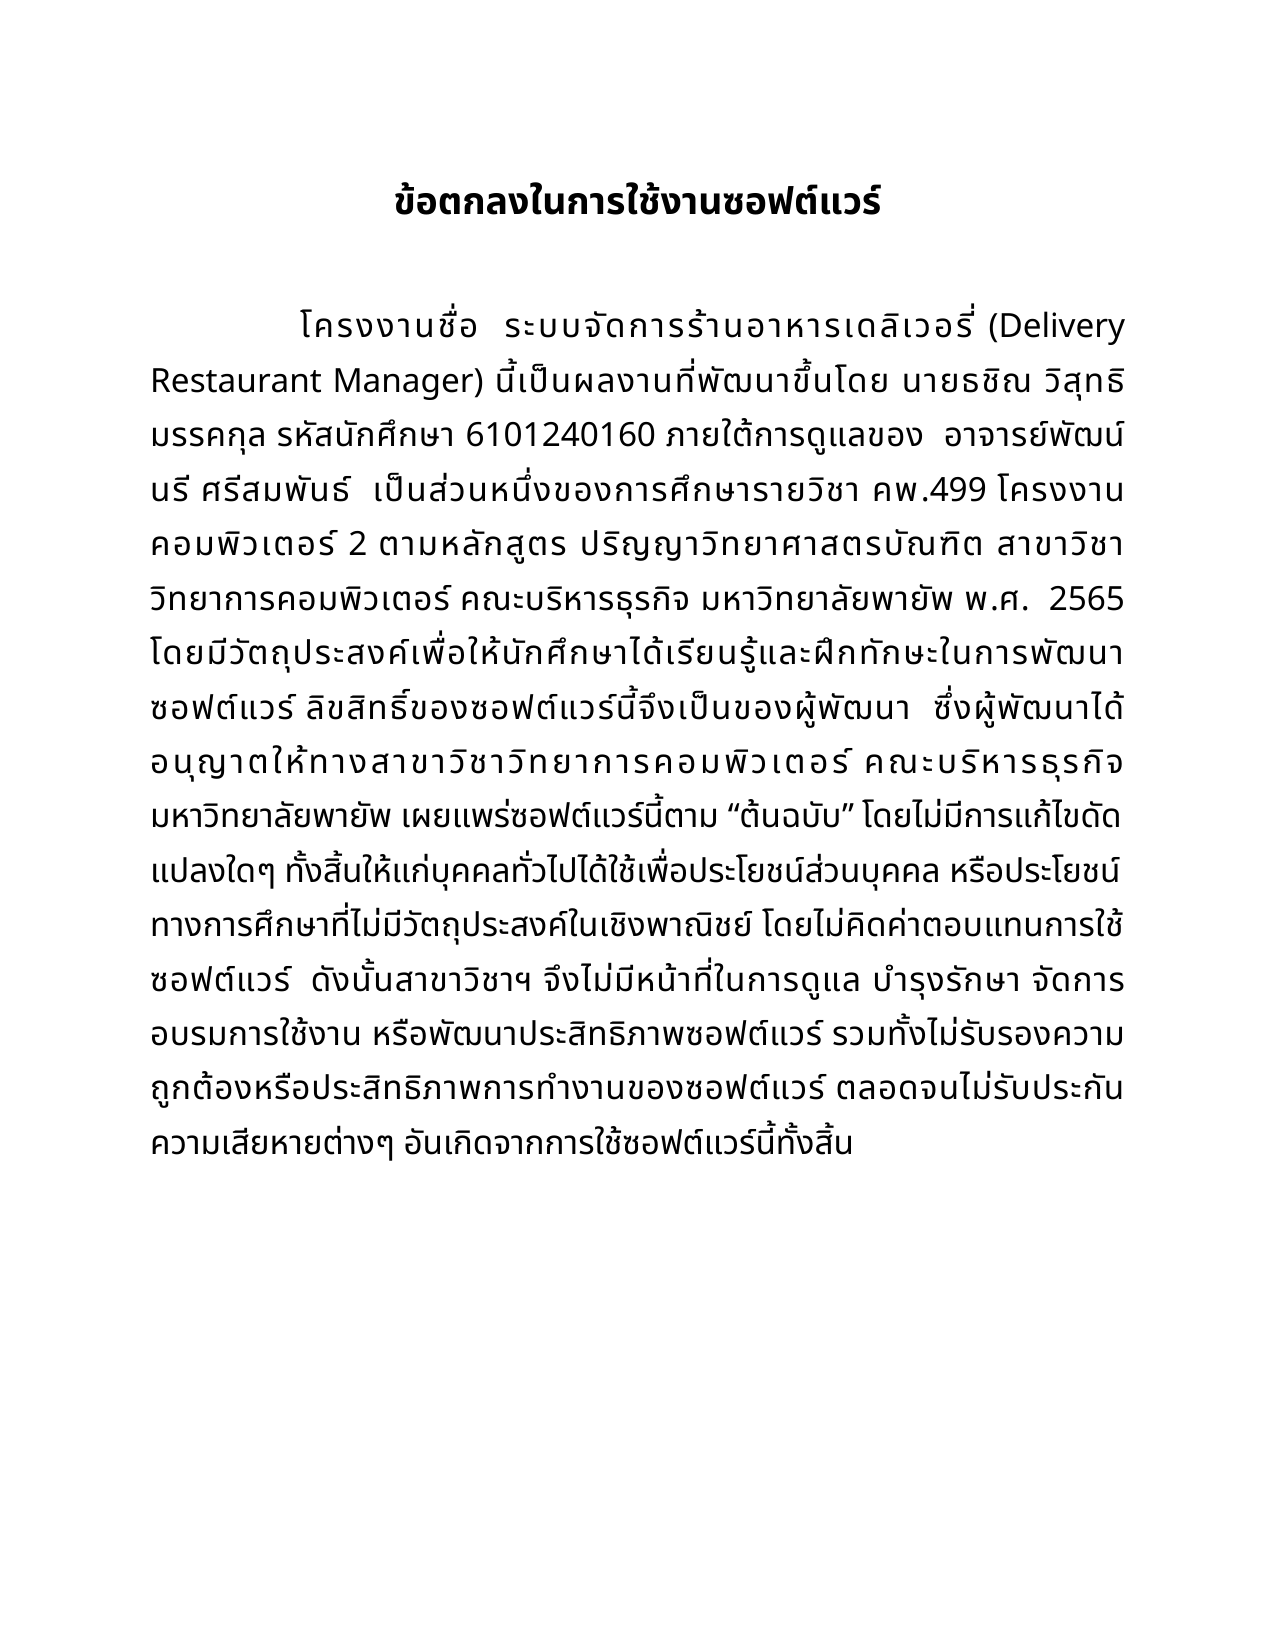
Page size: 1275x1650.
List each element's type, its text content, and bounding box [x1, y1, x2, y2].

text โครงงานชื่อ ระบบจัดการร้านอาหารเดลิเวอรี่ (Delivery Restaurant Manager) นี้เป็นผลงานที่พัฒนาขึ้นโดย นายธชิณ วิสุทธิมรรคกุล รหัสนักศึกษา 6101240160 ภายใต้การดูแลของ อาจารย์พัฒน์นรี ศรีสมพันธ์ เป็นส่วนหนึ่งของการศึกษารายวิชา คพ.499 โครงงานคอมพิวเตอร์ 2 ตามหลักสูตร ปริญญาวิทยาศาสตรบัณฑิต สาขาวิชาวิทยาการคอมพิวเตอร์ คณะบริหารธุรกิจ มหาวิทยาลัยพายัพ พ.ศ. 2565 โดยมีวัตถุประสงค์เพื่อให้นักศึกษาได้เรียนรู้และฝึกทักษะในการพัฒนาซอฟต์แวร์ ลิขสิทธิ์ของซอฟต์แวร์นี้จึงเป็นของผู้พัฒนา ซึ่งผู้พัฒนาได้อนุญาตให้ทางสาขาวิชาวิทยาการคอมพิวเตอร์ คณะบริหารธุรกิจมหาวิทยาลัยพายัพ เผยแพร่ซอฟต์แวร์นี้ตาม “ต้นฉบับ” โดยไม่มีการแก้ไขดัดแปลงใดๆ ทั้งสิ้นให้แก่บุคคลทั่วไปได้ใช้เพื่อประโยชน์ส่วนบุคคล หรือประโยชน์ทางการศึกษาที่ไม่มีวัตถุประสงค์ในเชิงพาณิชย์ โดยไม่คิดค่าตอบแทนการใช้ซอฟต์แวร์ ดังนั้นสาขาวิชาฯ จึงไม่มีหน้าที่ในการดูแล บำรุงรักษา จัดการอบรมการใช้งาน หรือพัฒนาประสิทธิภาพซอฟต์แวร์ รวมทั้งไม่รับรองความถูกต้องหรือประสิทธิภาพการทำงานของซอฟต์แวร์ ตลอดจนไม่รับประกันความเสียหายต่างๆ อันเกิดจากการใช้ซอฟต์แวร์นี้ทั้งสิ้น [150, 302, 1125, 1169]
subtitle ข้อตกลงในการใช้งานซอฟต์แวร์ [150, 175, 1125, 232]
